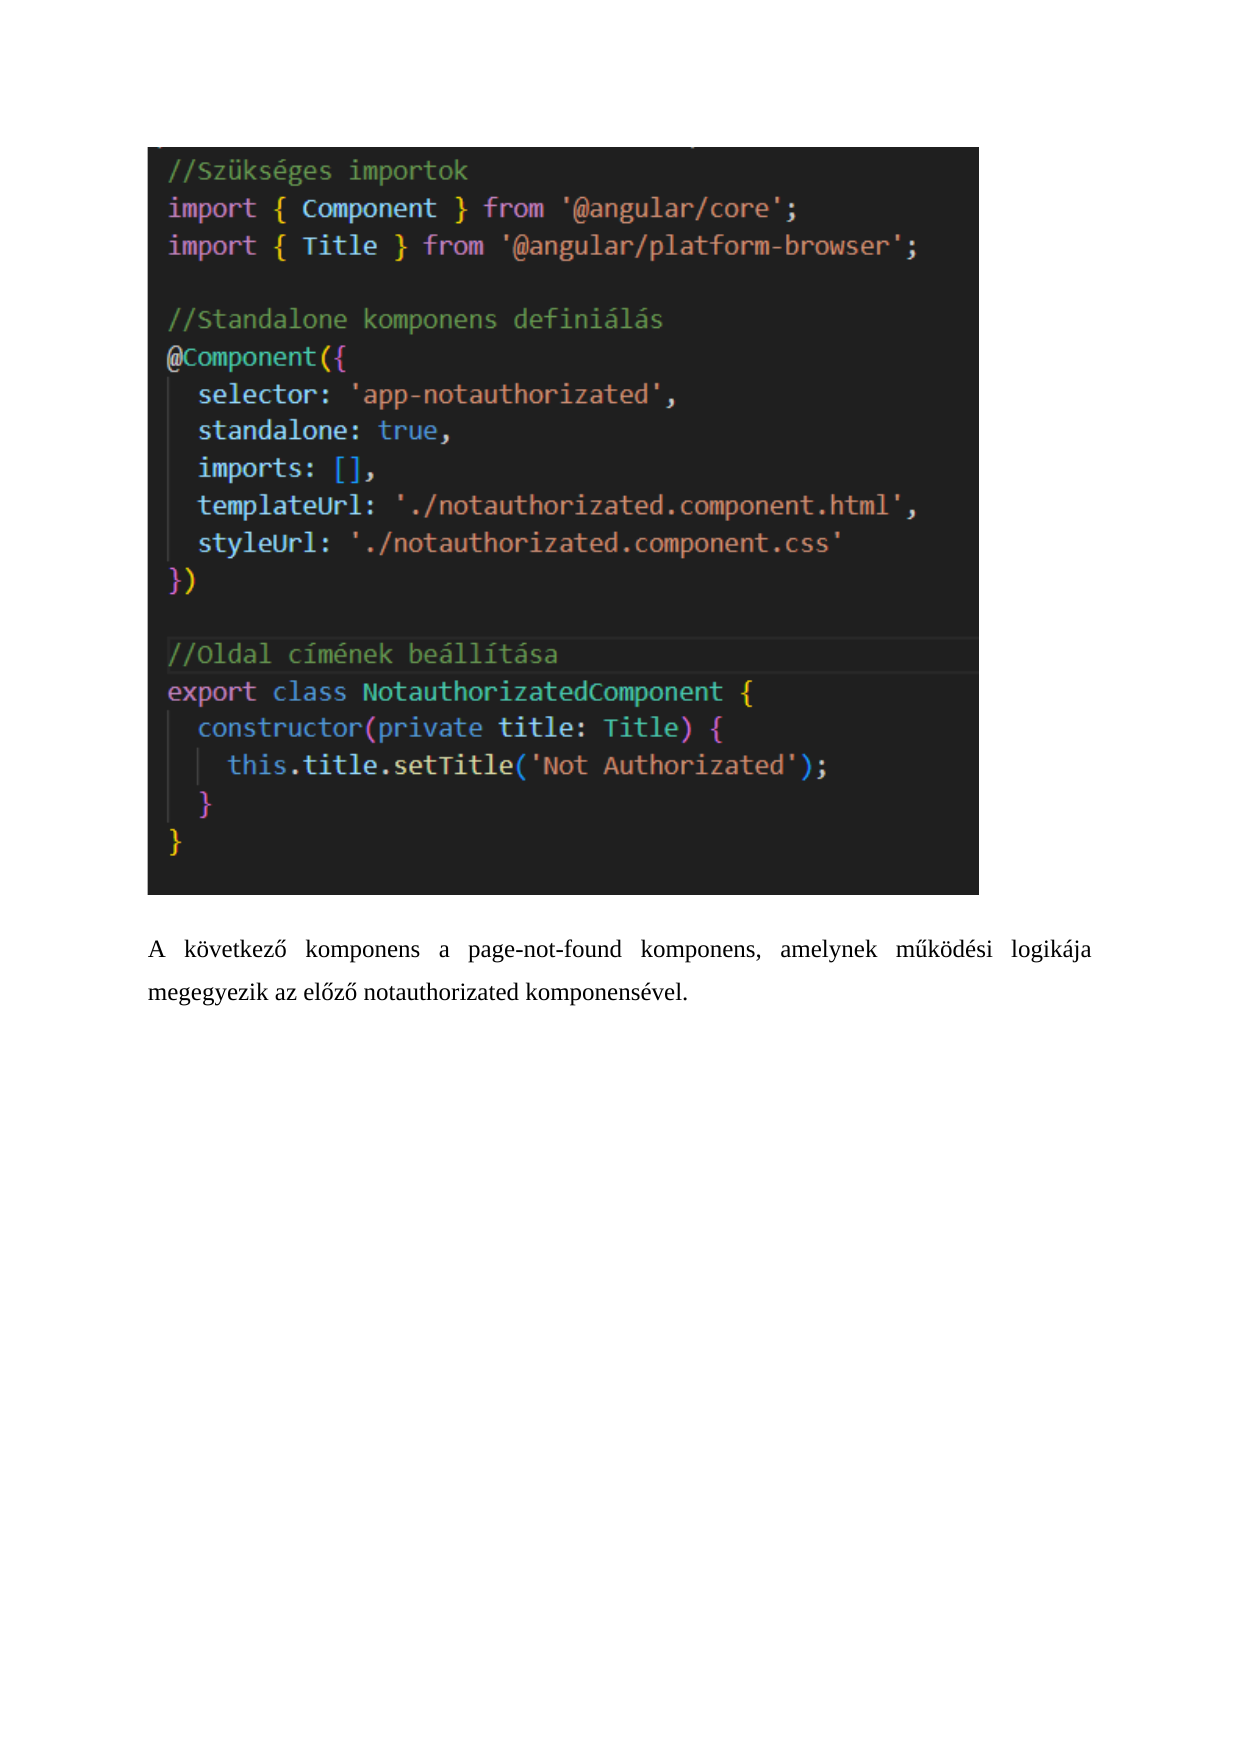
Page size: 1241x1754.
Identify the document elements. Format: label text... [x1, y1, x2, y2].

picture [147, 147, 979, 895]
text A következő komponens a page-not-found komponens, amelynek működési logikája megegyezik az előző notauthorizated komponensével. [148, 934, 1093, 1006]
